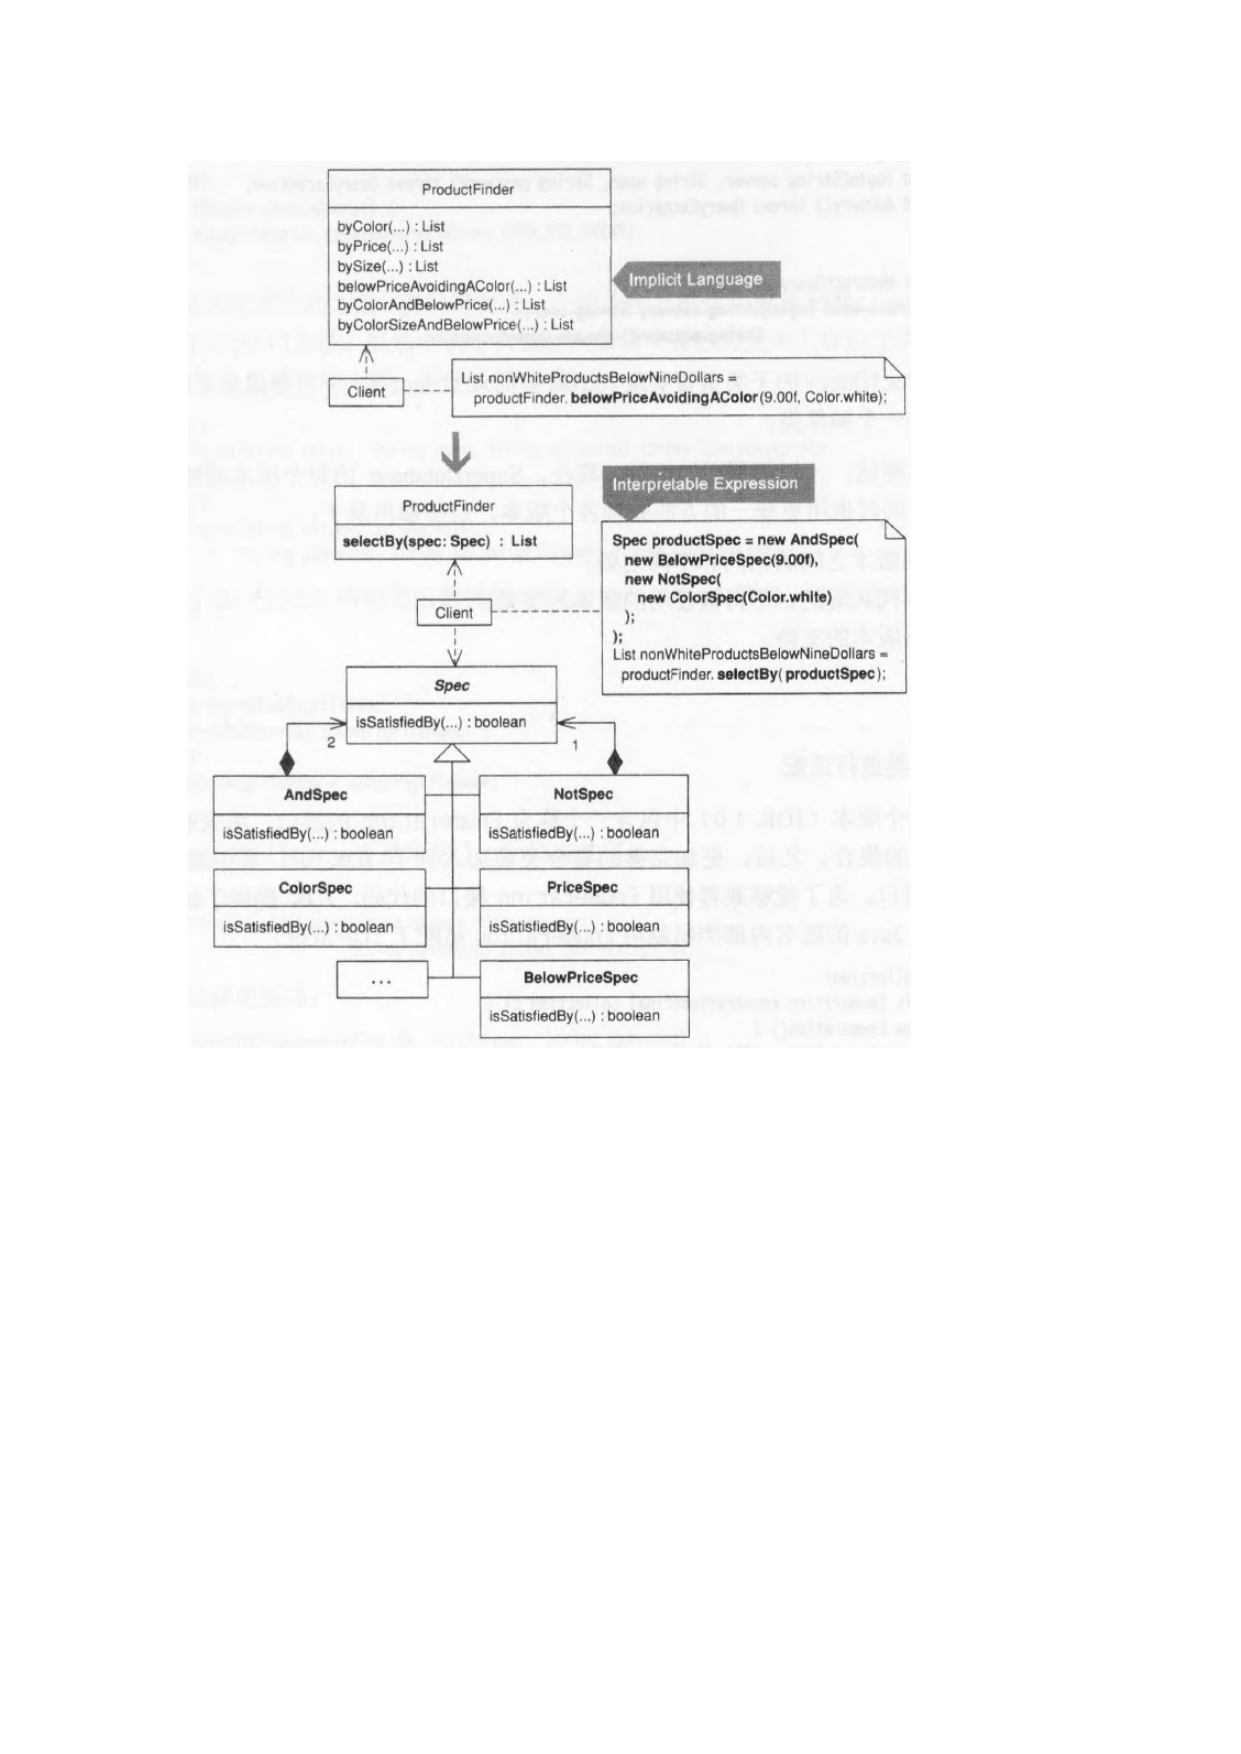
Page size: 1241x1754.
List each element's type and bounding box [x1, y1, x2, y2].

picture [187, 161, 911, 1048]
